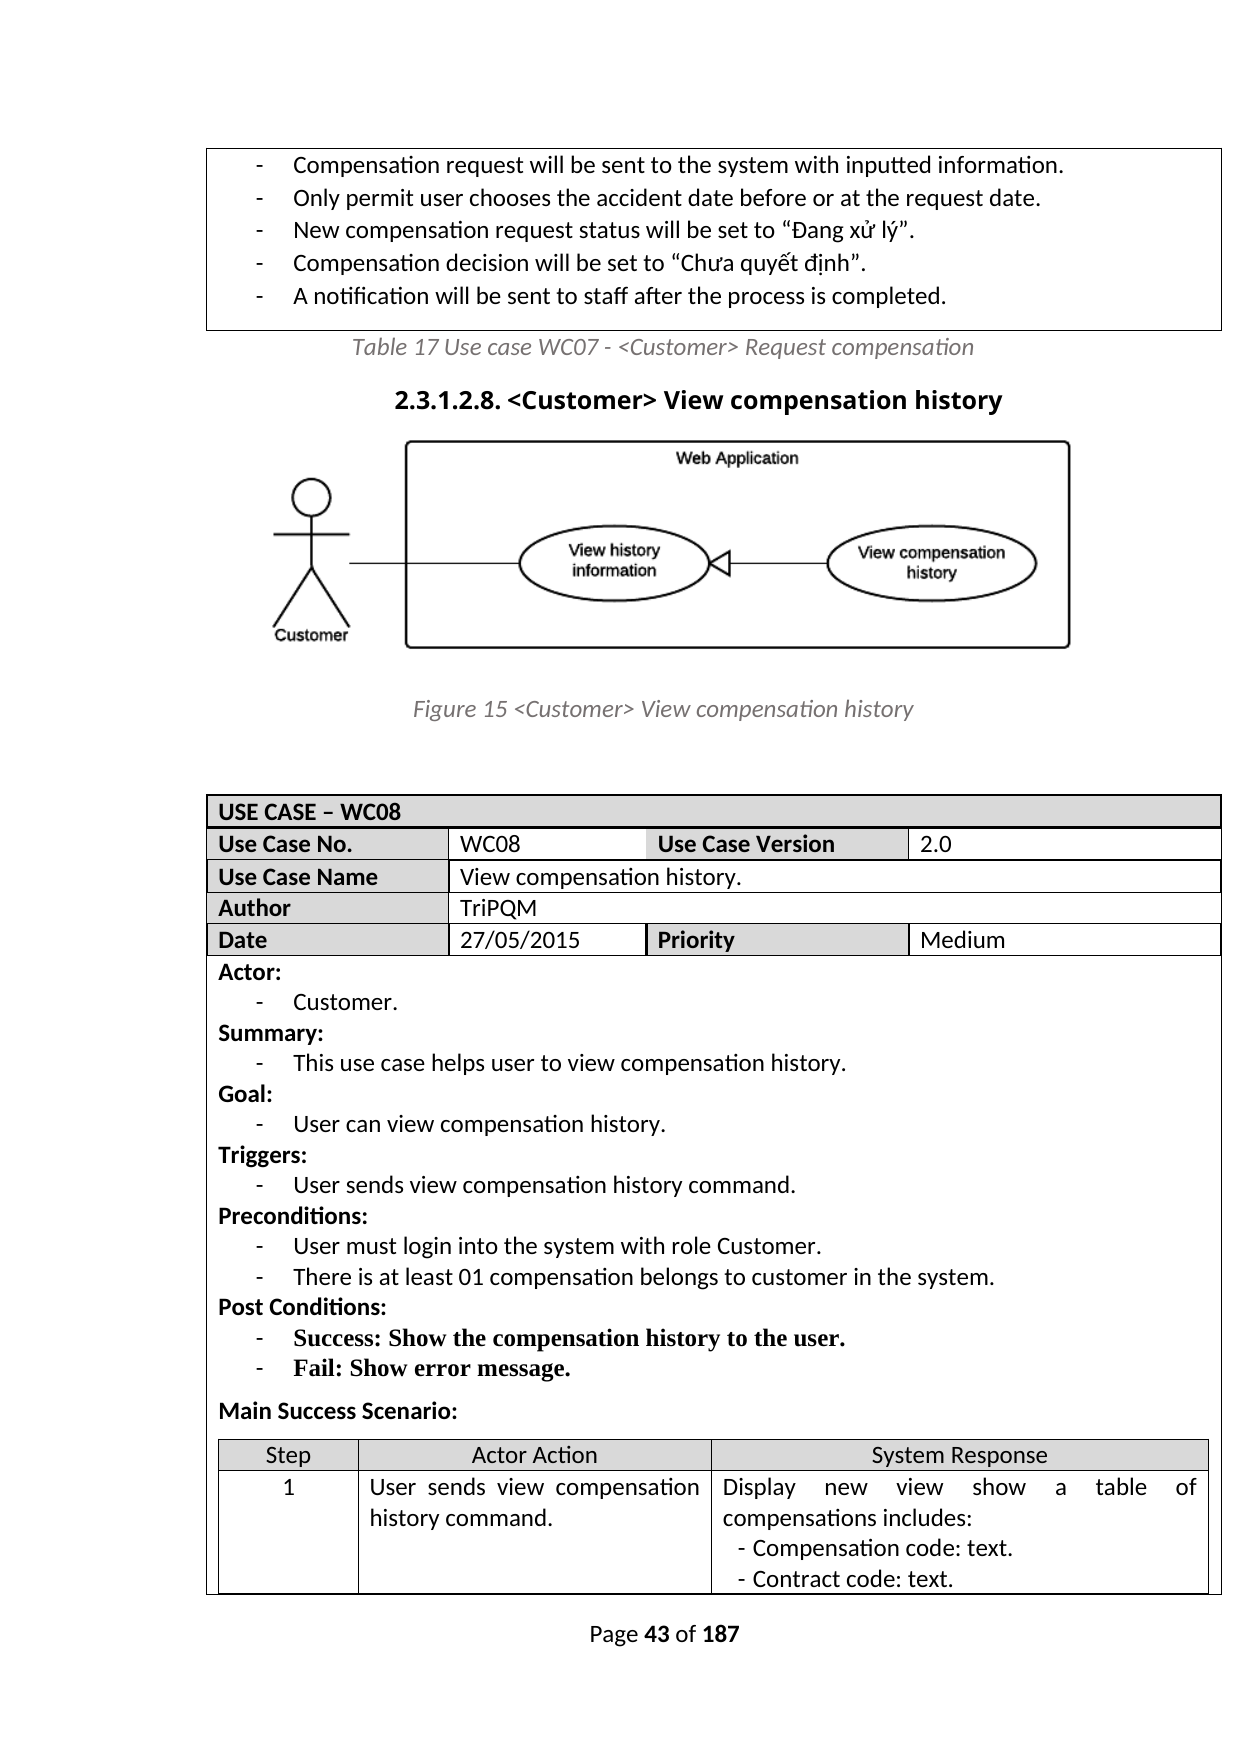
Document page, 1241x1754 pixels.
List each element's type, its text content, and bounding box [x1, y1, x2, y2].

table_cell 2.0 [909, 829, 1221, 859]
table_cell 27/05/2015 [450, 924, 645, 955]
table_cell Use Case Name [208, 860, 448, 892]
table_cell WC08 [449, 829, 646, 859]
text Table 17 Use case WC07 - <Customer> Request compensation [207, 331, 1122, 361]
picture [237, 418, 1092, 674]
table_header USE CASE – WC08 [208, 796, 1220, 826]
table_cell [207, 149, 1221, 330]
subtitle <Customer> View compensation history [394, 382, 1122, 416]
table_cell Medium [910, 924, 1220, 955]
table_cell TriPQM [449, 893, 1221, 923]
table_cell Author [207, 893, 448, 923]
table_cell View compensation history. [450, 861, 1220, 892]
text Figure 15 <Customer> View compensation history [207, 693, 1122, 723]
table_cell Priority [648, 924, 908, 955]
table_cell Use Case No. [207, 829, 448, 859]
table_cell Date [208, 924, 448, 955]
table_cell Use Case Version [646, 829, 908, 859]
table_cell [207, 956, 1221, 1594]
